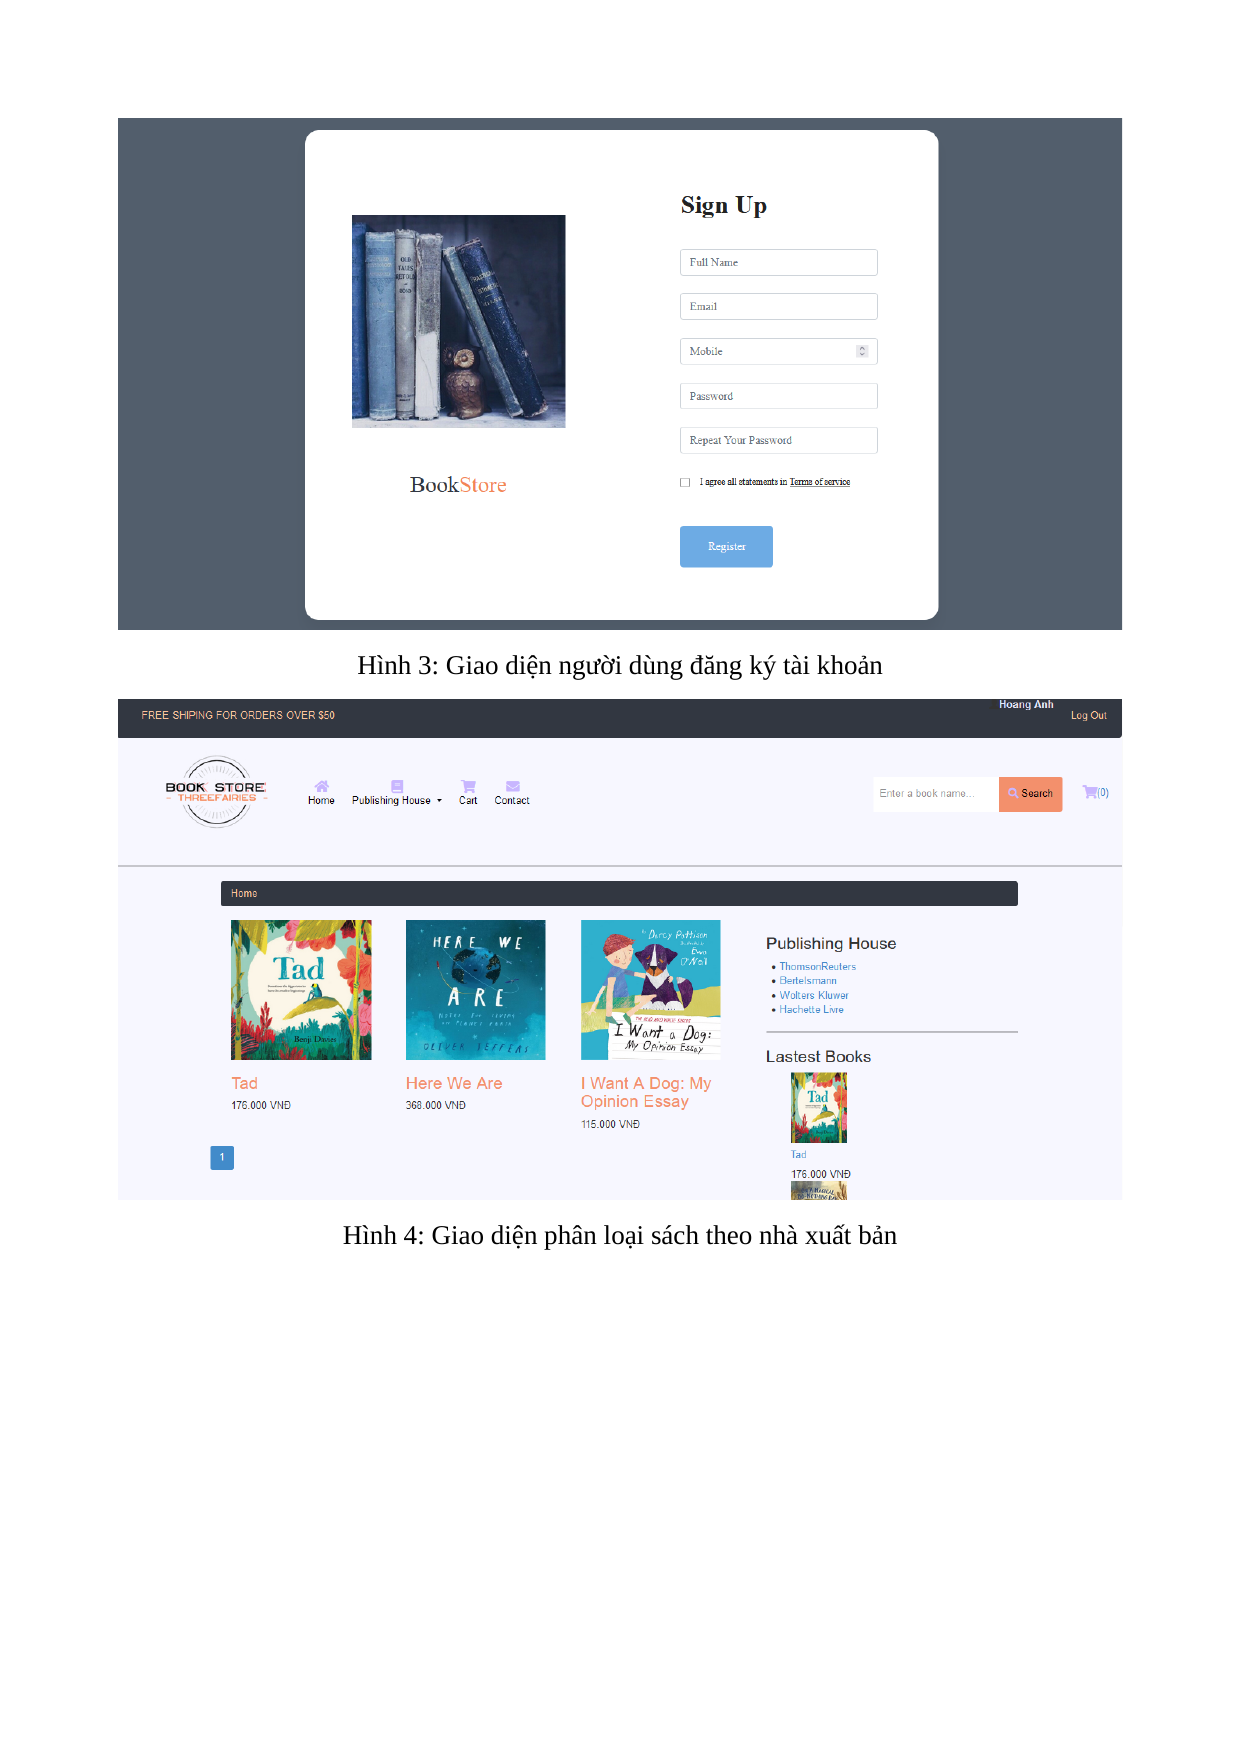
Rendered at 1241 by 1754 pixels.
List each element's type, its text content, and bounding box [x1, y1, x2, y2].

picture [118, 699, 1123, 1200]
picture [118, 118, 1123, 630]
text Hình 3: Giao diện người dùng đăng ký tài khoản [118, 649, 1122, 680]
text Hình 4: Giao diện phân loại sách theo nhà xuất bản [118, 1219, 1122, 1250]
